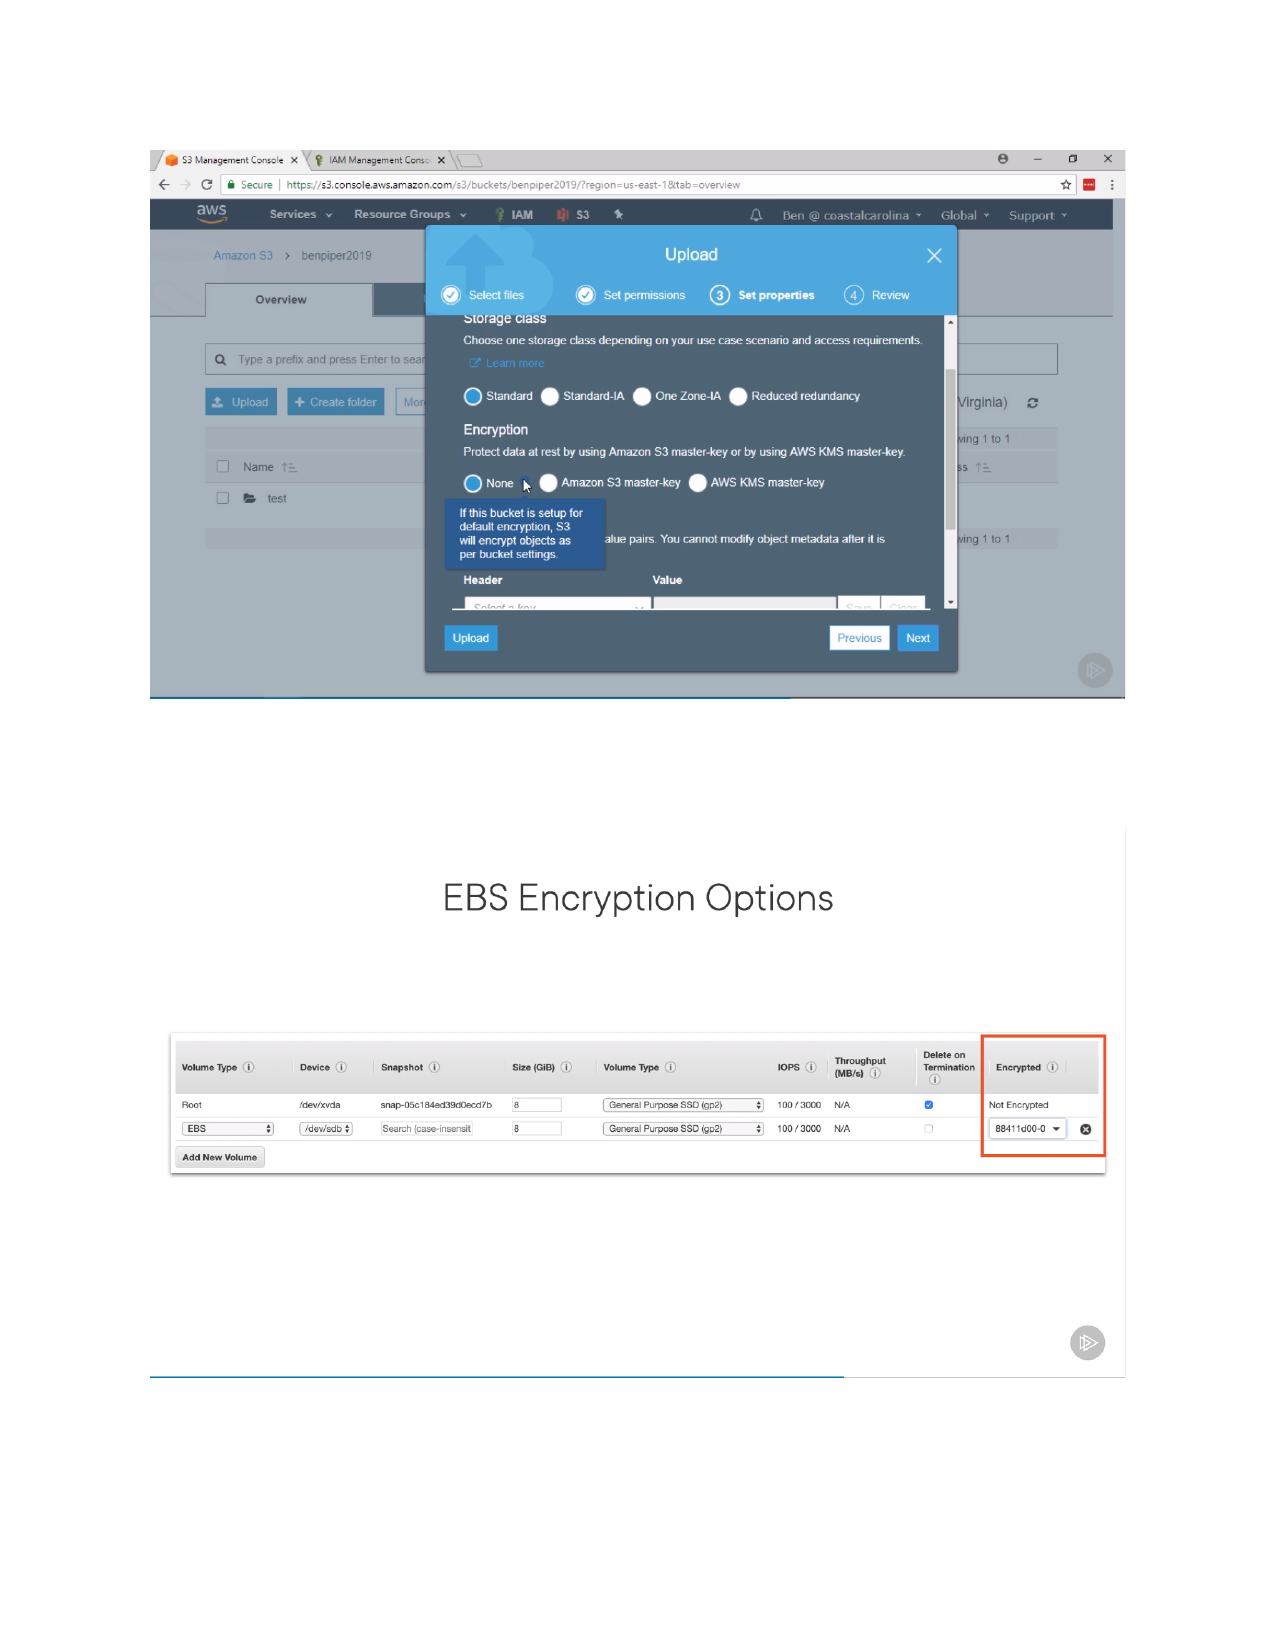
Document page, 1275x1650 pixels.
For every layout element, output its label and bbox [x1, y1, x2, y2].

picture [150, 150, 1125, 699]
picture [150, 829, 1125, 1378]
